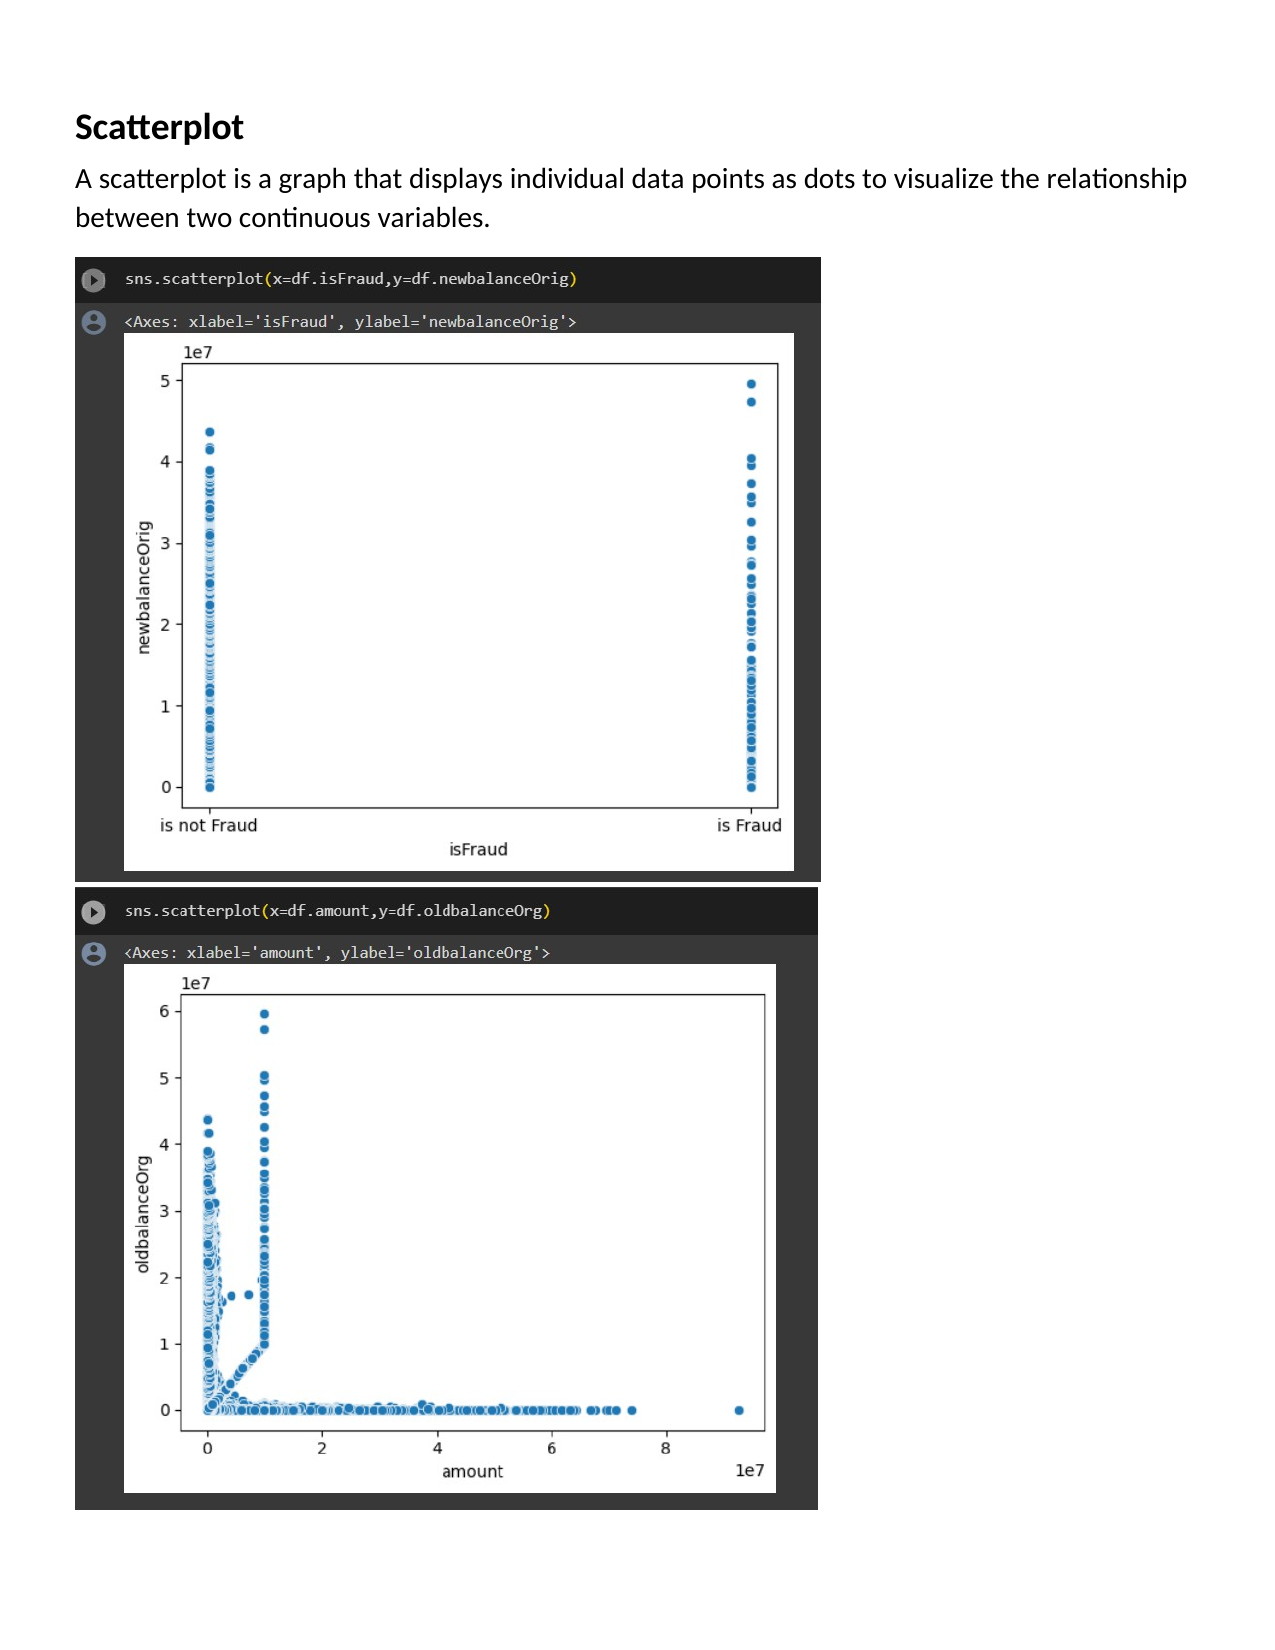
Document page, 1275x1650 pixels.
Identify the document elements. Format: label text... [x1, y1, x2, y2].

picture [75, 887, 818, 1510]
subtitle Scatterplot [75, 103, 1237, 149]
picture [75, 257, 821, 882]
text A scatterplot is a graph that displays individual data points as dots to visualize the relationship between two continuous variables. [75, 160, 1237, 234]
